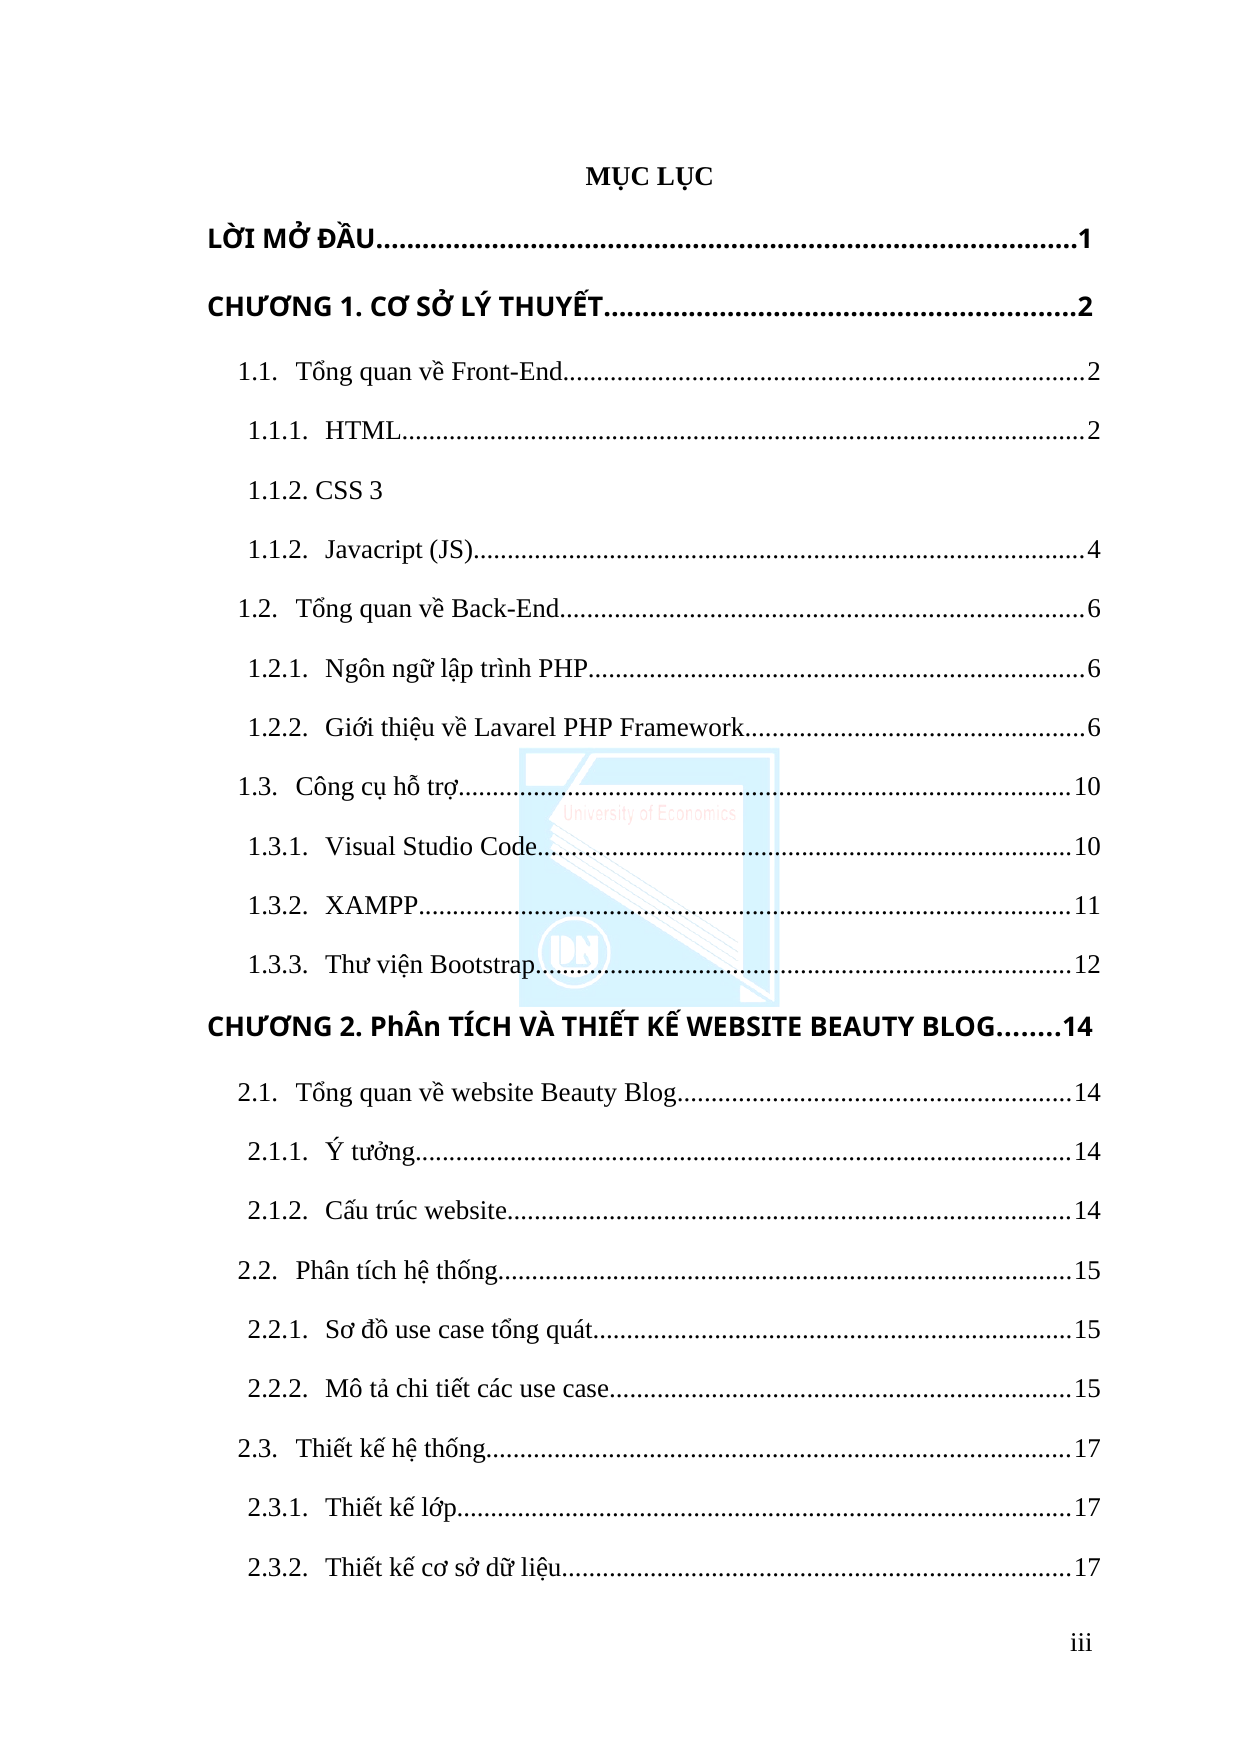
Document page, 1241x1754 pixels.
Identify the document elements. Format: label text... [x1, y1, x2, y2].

text 1.3.3. Thư viện Bootstrap 12 [247, 948, 1092, 980]
text 1.2. Tổng quan về Back-End 6 [220, 592, 1092, 623]
text 1.3.1. Visual Studio Code 10 [247, 830, 1092, 861]
text 2.2.2. Mô tả chi tiết các use case 15 [247, 1373, 1092, 1404]
text 1.2.2. Giới thiệu về Lavarel PHP Framework 6 [247, 711, 1092, 742]
text 2.1.2. Cấu trúc website 14 [247, 1194, 1092, 1226]
text 2.3.2. Thiết kế cơ sở dữ liệu 17 [247, 1551, 1092, 1582]
text 1.2.1. Ngôn ngữ lập trình PHP 6 [247, 652, 1092, 683]
text 1.1.1. HTML 2 [247, 414, 1092, 446]
text 1.3.2. XAMPP 11 [247, 889, 1092, 920]
text 2.3. Thiết kế hệ thống 17 [220, 1432, 1092, 1463]
text 2.2. Phân tích hệ thống 15 [220, 1254, 1092, 1285]
text 1.1.2. Javacript (JS) 4 [247, 533, 1092, 564]
text MỤC LỤC [207, 160, 1092, 191]
text 1.1.2. CSS 3 [247, 474, 1092, 505]
text 2.1. Tổng quan về website Beauty Blog 14 [220, 1076, 1092, 1107]
text LỜI MỞ ĐẦU 1 [207, 219, 1092, 256]
text CHƯƠNG 2. PhÂn TÍCH VÀ THIẾT KẾ WEBSITE BEAUTY BLOG 14 [207, 1008, 1092, 1045]
text 2.1.1. Ý tưởng 14 [247, 1135, 1092, 1166]
text 2.3.1. Thiết kế lớp 17 [247, 1491, 1092, 1522]
text 2.2.1. Sơ đồ use case tổng quát 15 [247, 1313, 1092, 1344]
text CHƯƠNG 1. CƠ SỞ LÝ THUYẾT 2 [207, 287, 1092, 324]
text 1.3. Công cụ hỗ trợ 10 [220, 770, 1092, 802]
text 1.1. Tổng quan về Front-End 2 [220, 355, 1092, 386]
